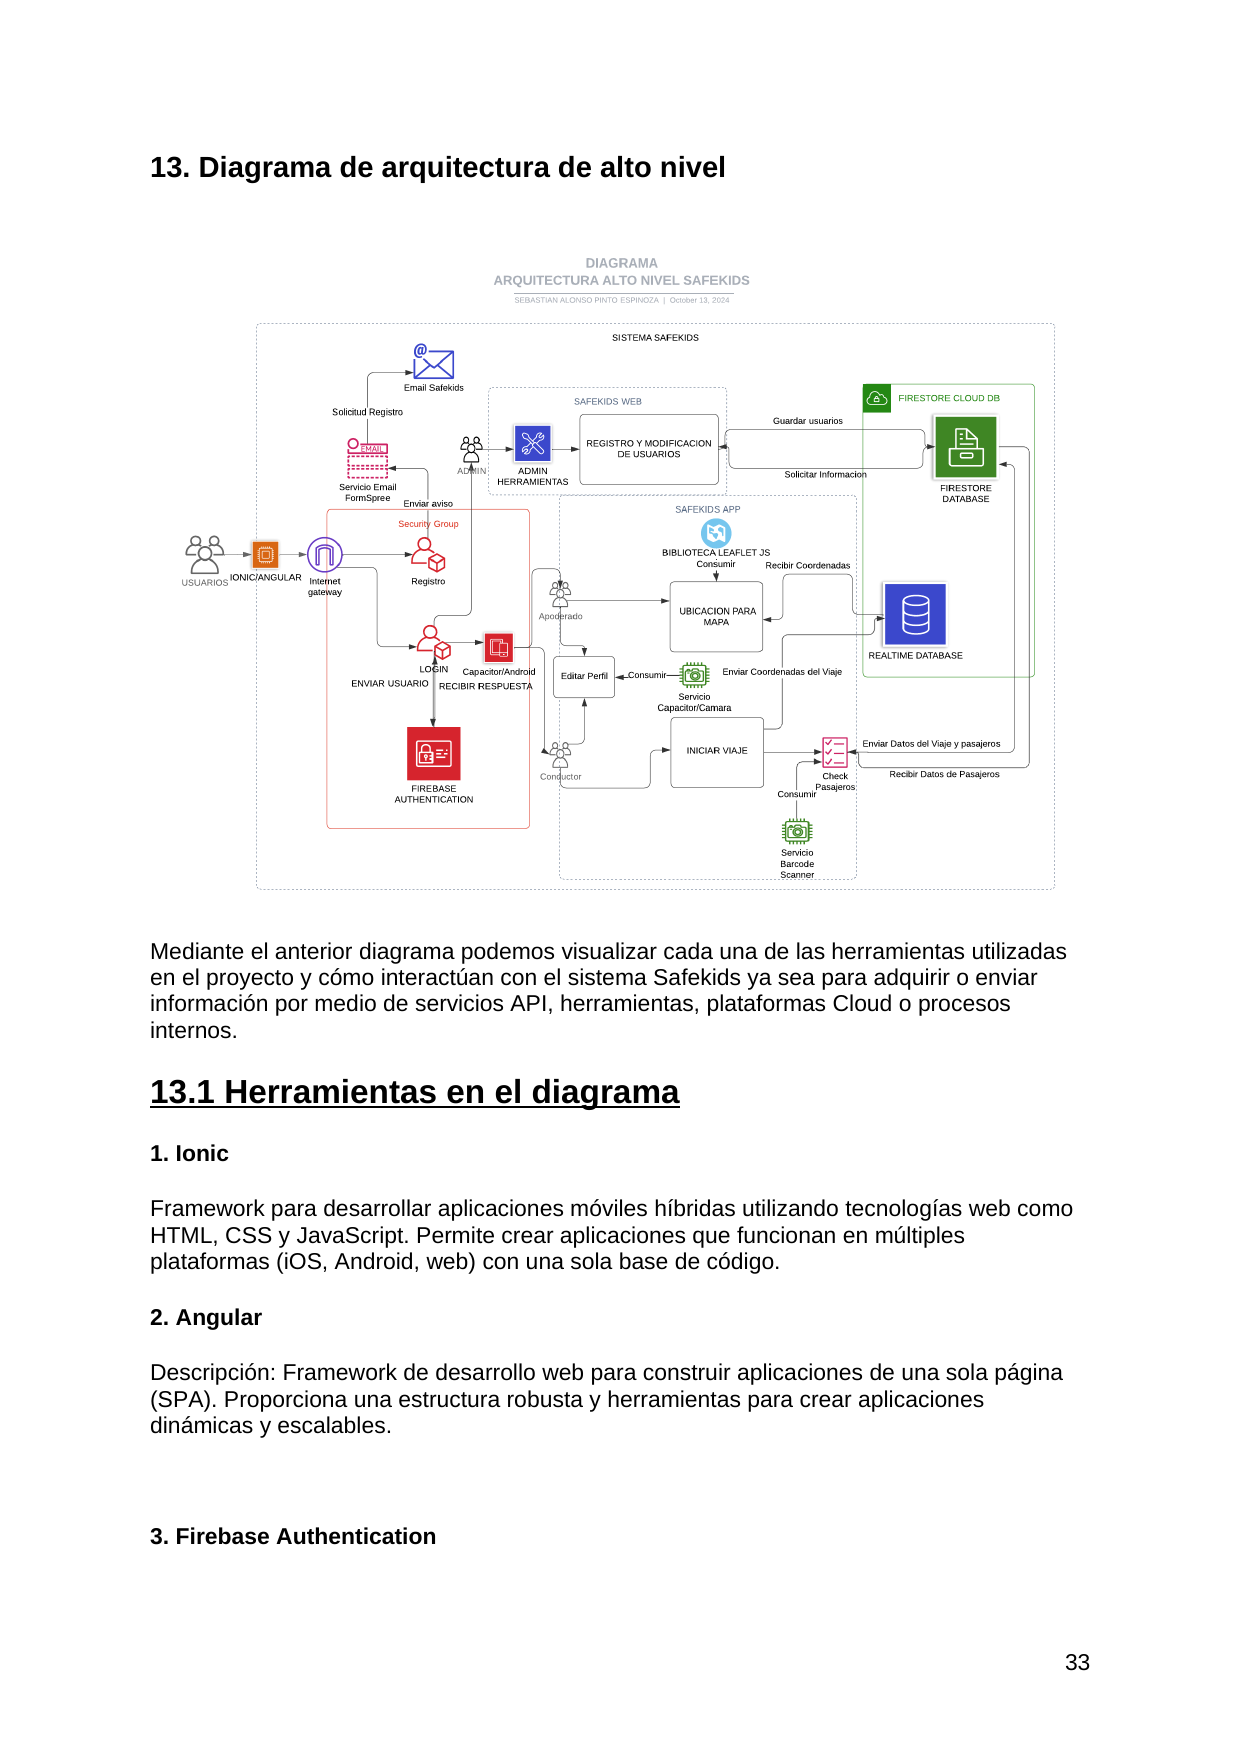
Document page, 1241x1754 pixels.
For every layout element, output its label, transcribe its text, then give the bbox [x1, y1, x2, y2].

subtitle 13. Diagrama de arquitectura de alto nivel [150, 150, 1090, 183]
text 1. Ionic [150, 1140, 1090, 1166]
text Framework para desarrollar aplicaciones móviles híbridas utilizando tecnologías web como HTML, CSS y JavaScript. Permite crear aplicaciones que funcionan en múltiples plataformas (iOS, Android, web) con una sola base de código. [150, 1195, 1090, 1274]
text Descripción: Framework de desarrollo web para construir aplicaciones de una sola página (SPA). Proporciona una estructura robusta y herramientas para crear aplicaciones dinámicas y escalables. [150, 1359, 1090, 1438]
subtitle 13.1 Herramientas en el diagrama [150, 1072, 1090, 1111]
picture [150, 212, 1091, 909]
text 2. Angular [150, 1304, 1090, 1330]
text 3. Firebase Authentication [150, 1523, 1090, 1549]
text Mediante el anterior diagrama podemos visualizar cada una de las herramientas utilizadas en el proyecto y cómo interactúan con el sistema Safekids ya sea para adquirir o enviar información por medio de servicios API, herramientas, plataformas Cloud o procesos internos. [150, 938, 1090, 1043]
